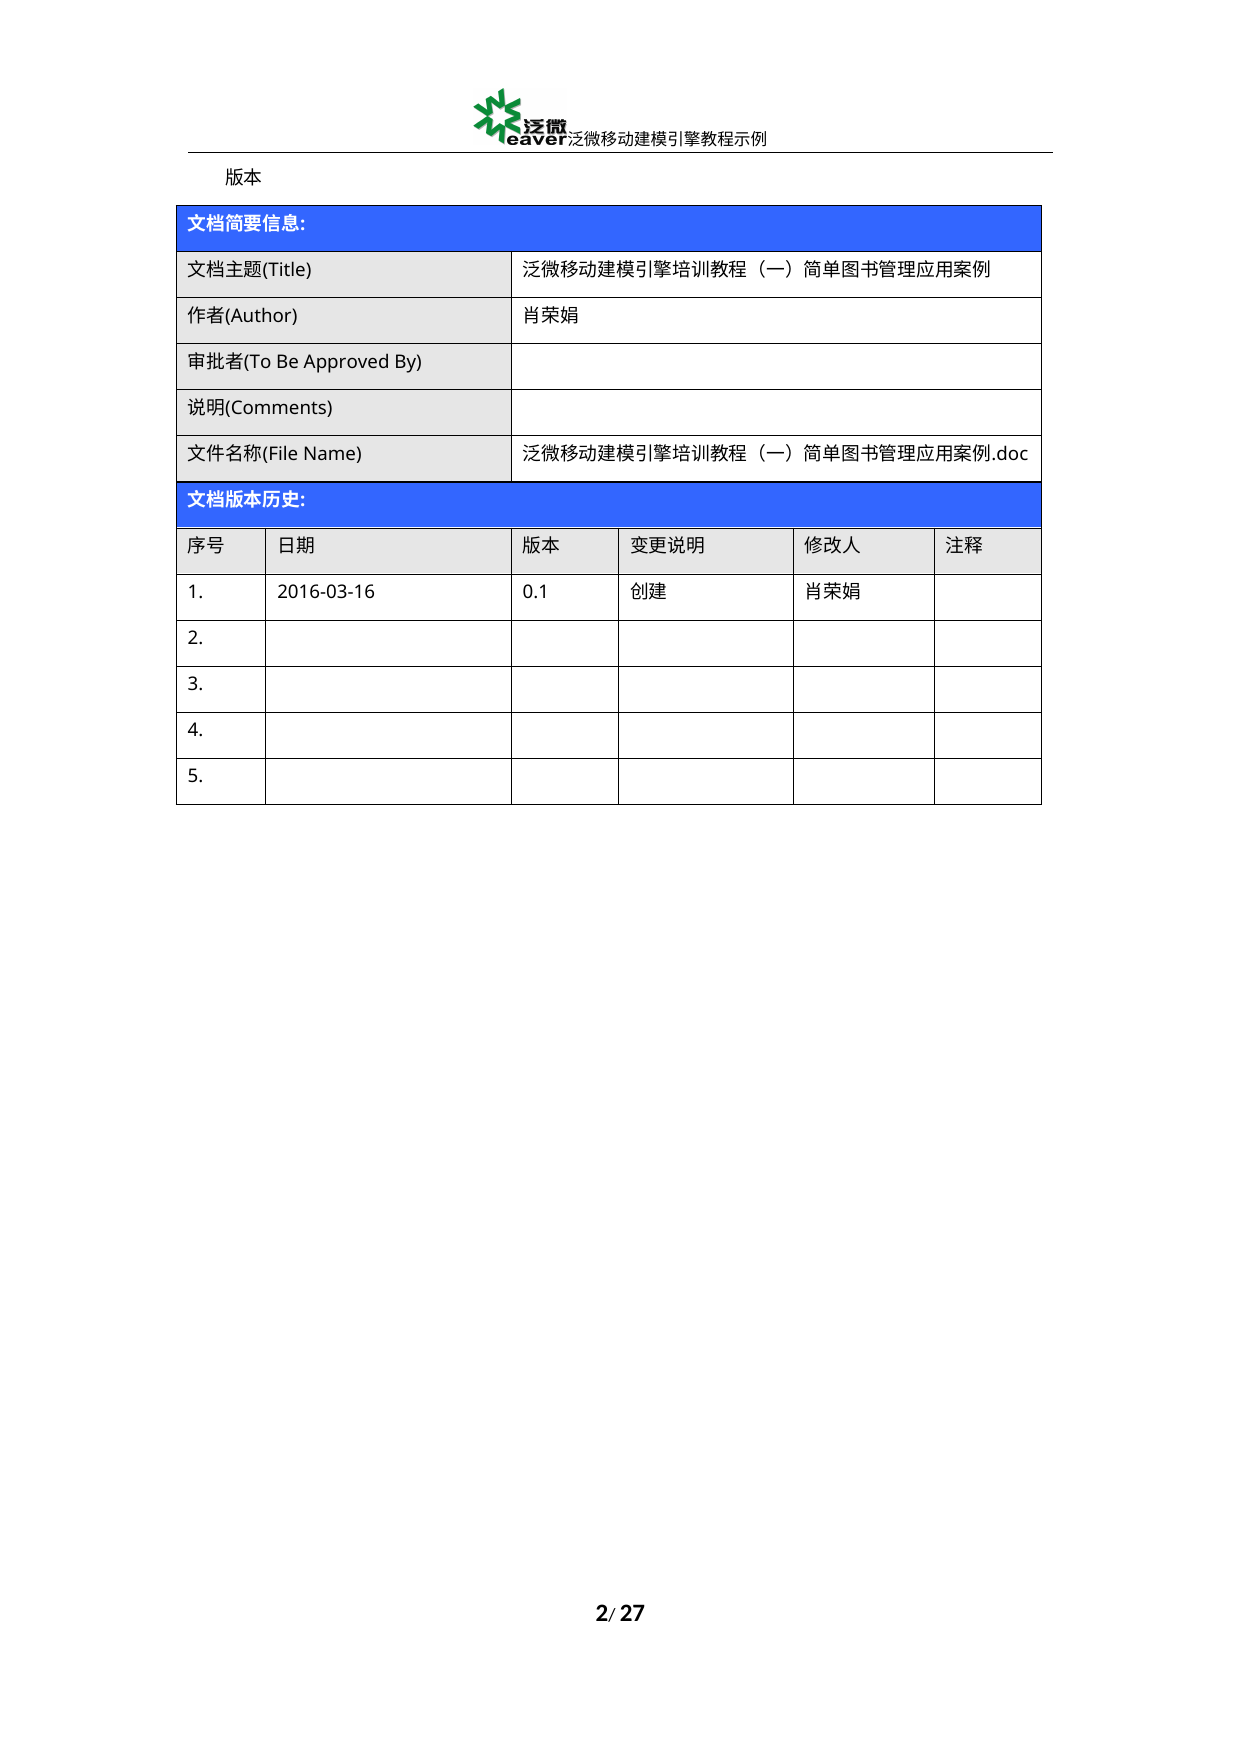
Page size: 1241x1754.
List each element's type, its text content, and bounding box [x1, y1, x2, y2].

table_cell 肖荣娟 [512, 298, 1041, 343]
table_cell 肖荣娟 [794, 575, 934, 619]
table_cell 说明(Comments) [177, 390, 511, 435]
table_cell 修改人 [794, 529, 934, 573]
table_cell 创建 [619, 575, 793, 619]
table_cell 泛微移动建模引擎培训教程（一）简单图书管理应用案例.doc [512, 436, 1041, 481]
table_cell [794, 621, 934, 666]
table_cell [266, 713, 511, 758]
table_cell [266, 759, 511, 804]
table_cell [935, 713, 1041, 758]
table_cell [935, 759, 1041, 804]
picture [473, 88, 567, 145]
table_cell 序号 [177, 529, 265, 573]
table_cell [619, 713, 793, 758]
table_cell [794, 759, 934, 804]
table_cell [619, 621, 793, 666]
table_cell 文件名称(File Name) [177, 436, 511, 481]
text 版本 [225, 160, 1053, 193]
table_cell 泛微移动建模引擎培训教程（一）简单图书管理应用案例 [512, 252, 1041, 297]
table_cell 版本 [512, 529, 618, 573]
table_cell 注释 [935, 529, 1041, 573]
table_cell [512, 667, 618, 712]
table_cell 2016-03-16 [266, 575, 511, 619]
table_cell 作者(Author) [177, 298, 511, 343]
table_header 文档简要信息: [177, 206, 1041, 251]
table_cell [619, 667, 793, 712]
table_cell [177, 621, 265, 666]
table_cell [512, 759, 618, 804]
table_cell 审批者(To Be Approved By) [177, 344, 511, 389]
table_cell [619, 759, 793, 804]
table_cell [512, 621, 618, 666]
table_cell 变更说明 [619, 529, 793, 573]
table_cell [177, 667, 265, 712]
table_cell [935, 575, 1041, 619]
table_cell [794, 713, 934, 758]
table_cell 文档主题(Title) [177, 252, 511, 297]
table_cell 0.1 [512, 575, 618, 619]
table_cell [177, 575, 265, 619]
table_cell [177, 759, 265, 804]
table_cell [794, 667, 934, 712]
table_cell [512, 390, 1041, 435]
table_cell [935, 621, 1041, 666]
table_cell [935, 667, 1041, 712]
table_cell [512, 344, 1041, 389]
table_cell [177, 713, 265, 758]
table_cell 文档版本历史: [177, 483, 1041, 527]
table_cell [512, 713, 618, 758]
table_cell [266, 621, 511, 666]
table_cell 日期 [266, 529, 511, 573]
table_cell [266, 667, 511, 712]
